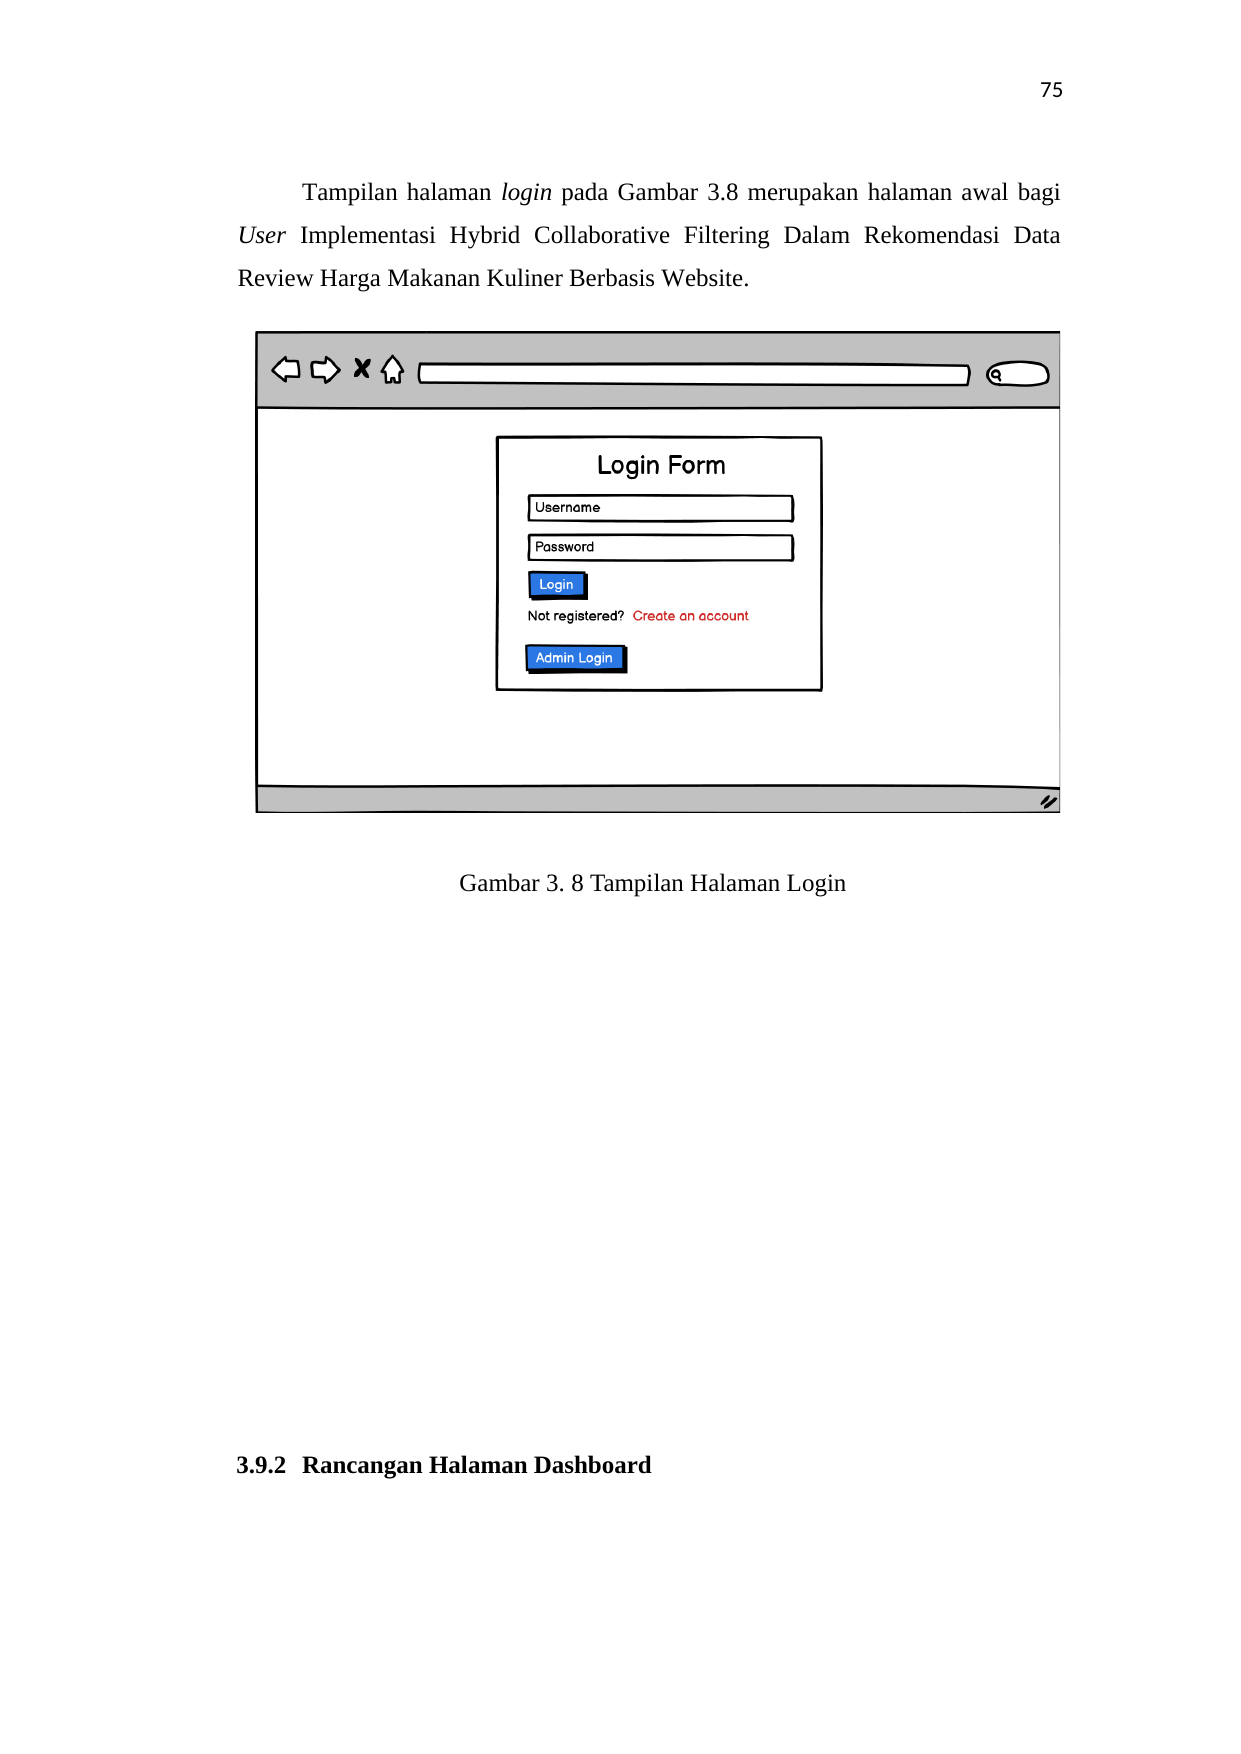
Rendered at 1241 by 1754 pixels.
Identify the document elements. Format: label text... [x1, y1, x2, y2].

picture [254, 330, 1060, 812]
list Rancangan Halaman Dashboard [236, 1451, 1061, 1479]
text Tampilan halaman login pada Gambar 3.8 merupakan halaman awal bagi User Implementasi Hybrid Collaborative Filtering Dalam Rekomendasi Data Review Harga Makanan Kuliner Berbasis Website. [237, 177, 1061, 292]
